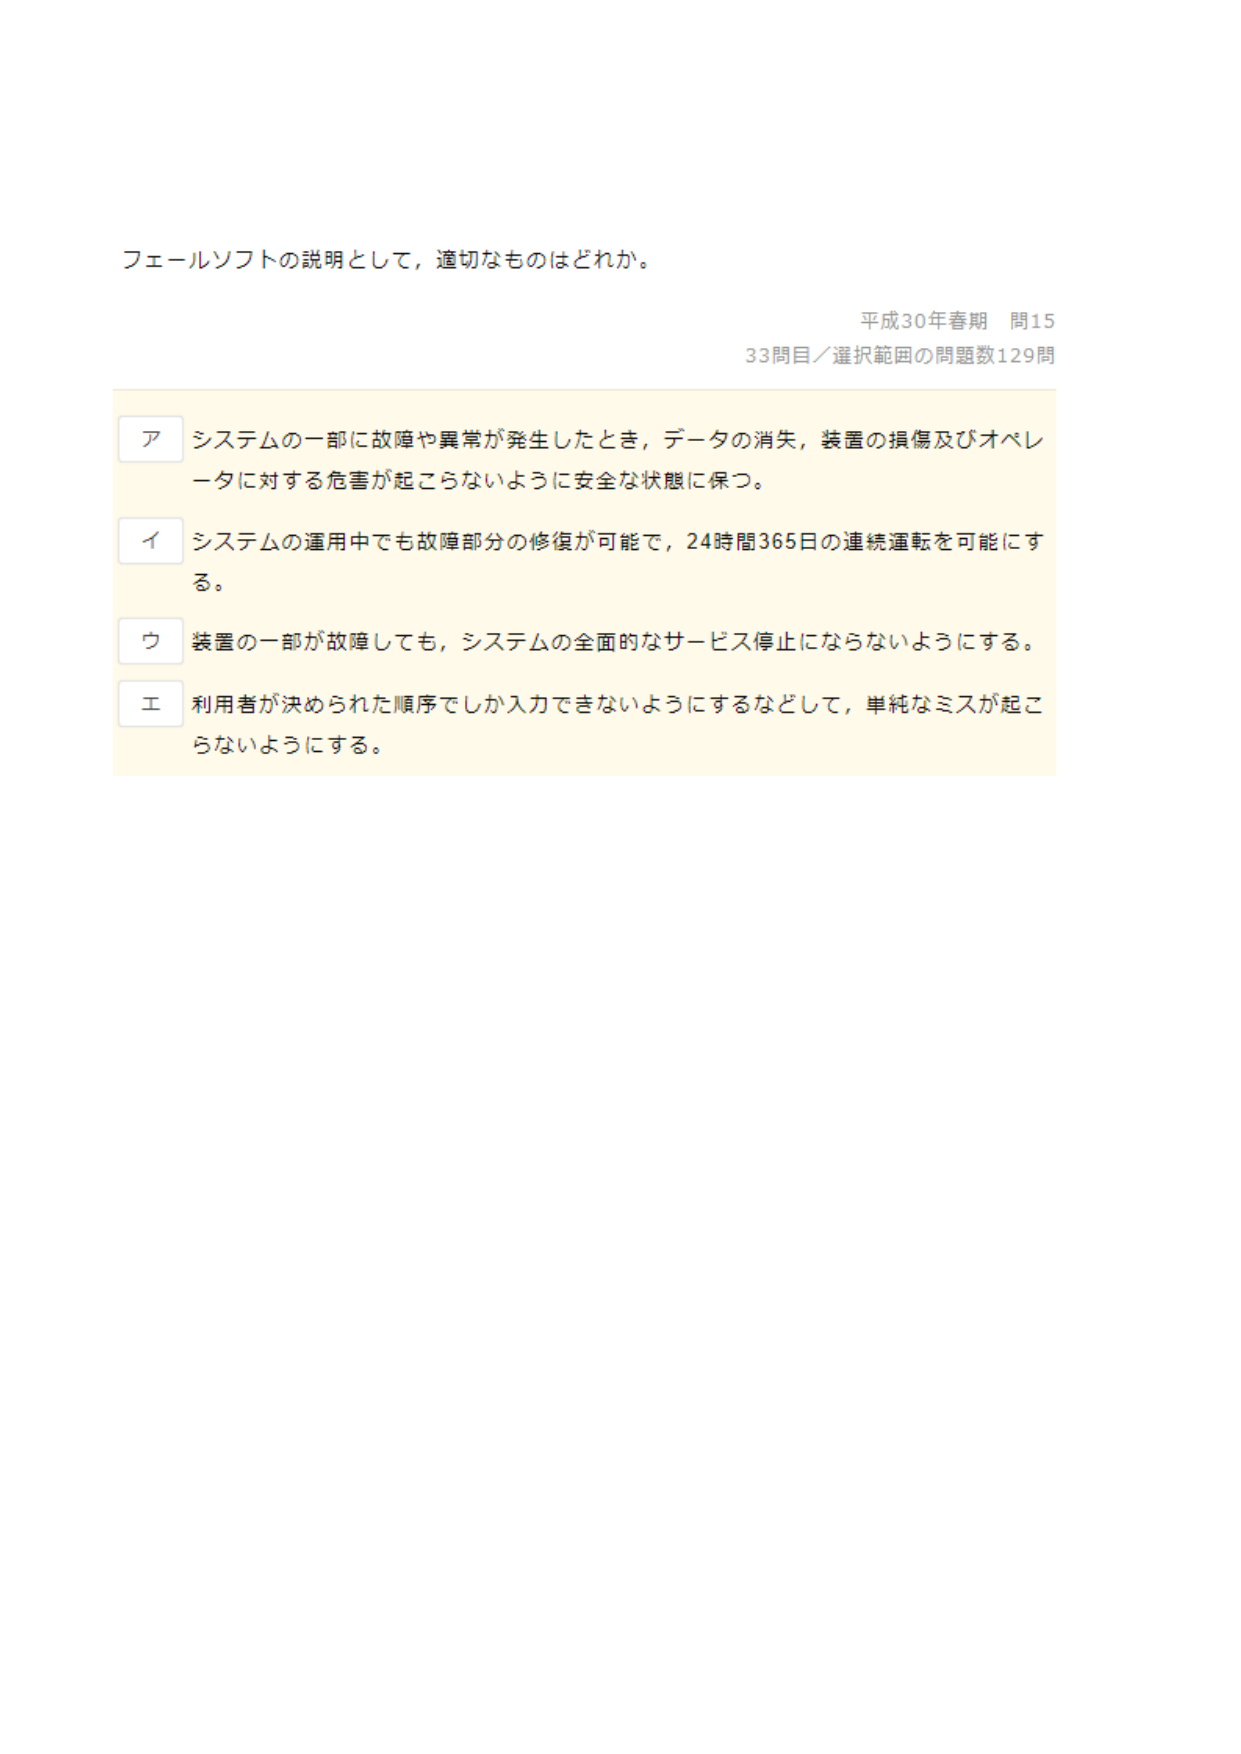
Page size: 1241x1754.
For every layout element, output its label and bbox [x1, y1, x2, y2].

picture [112, 239, 1057, 776]
